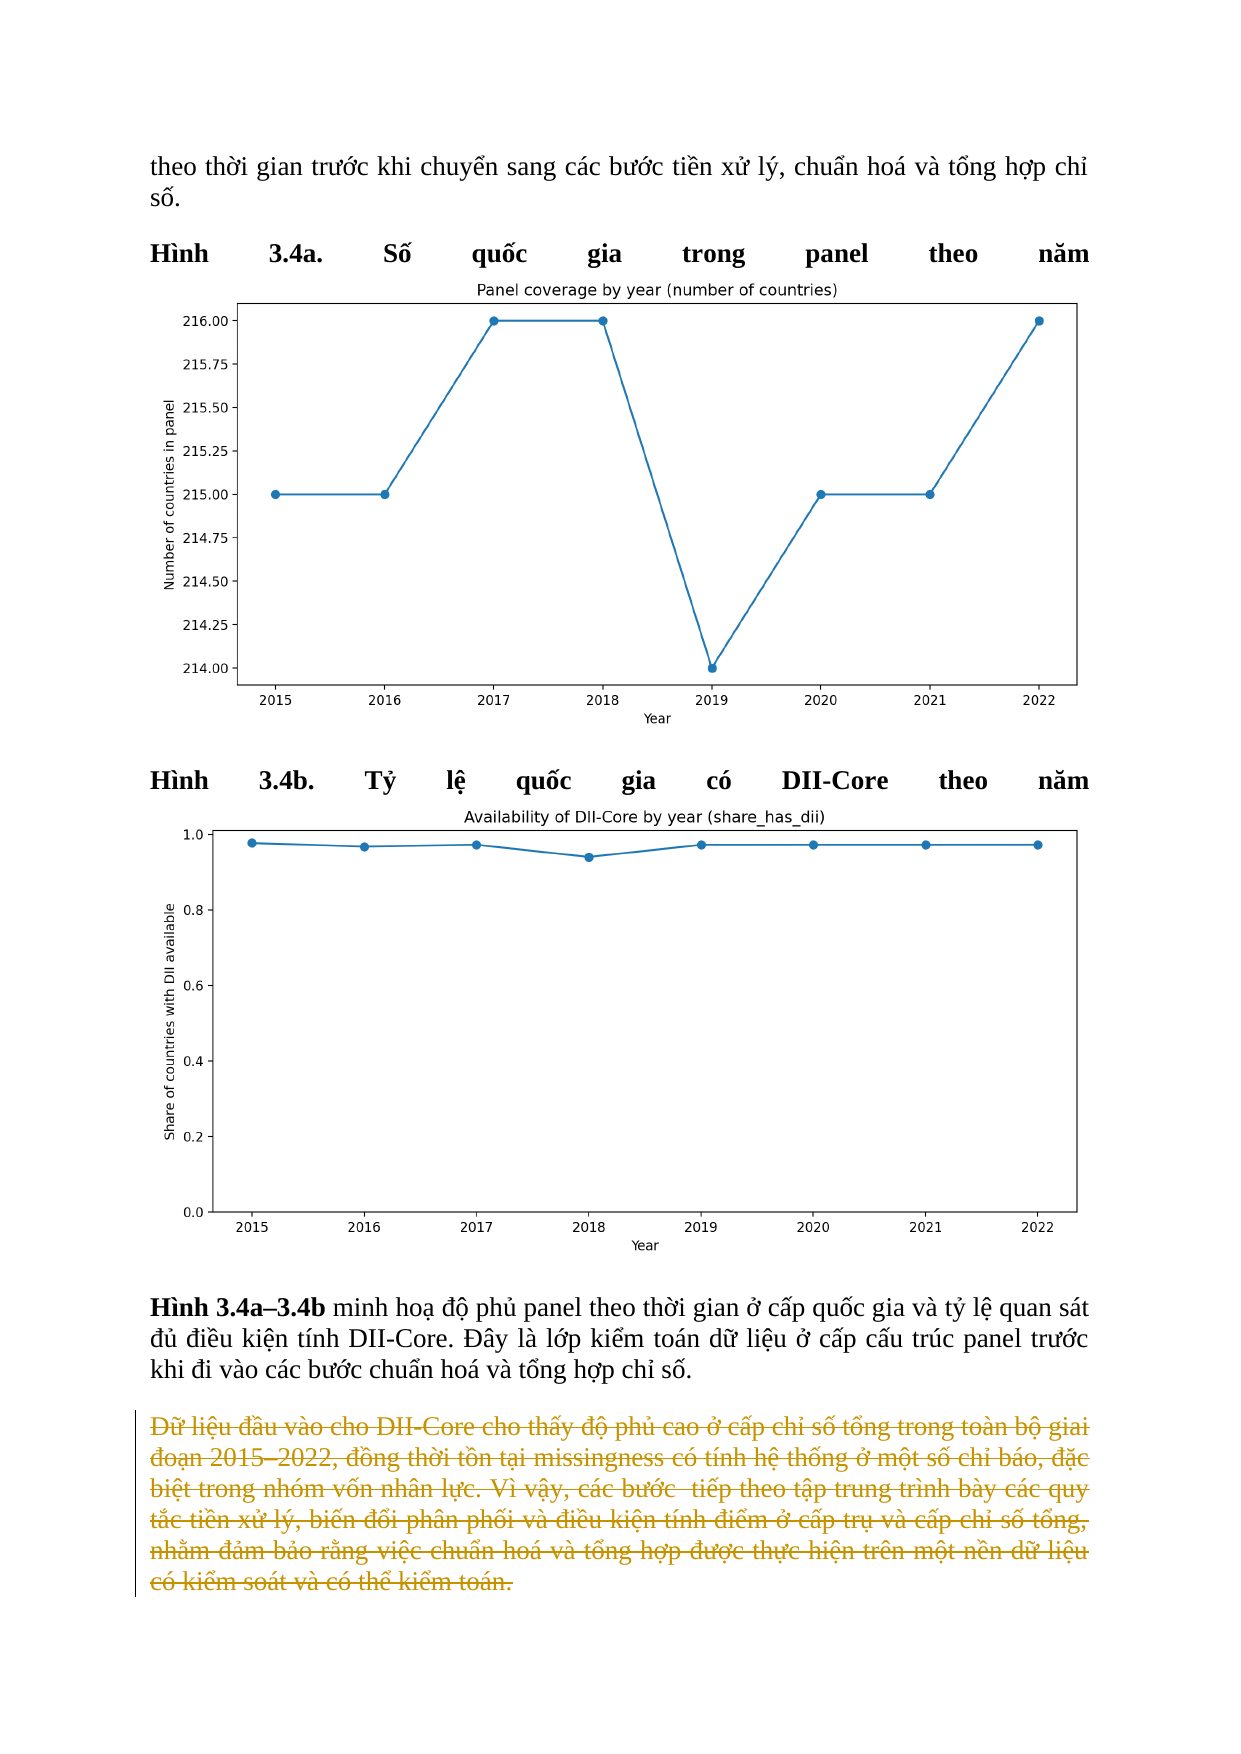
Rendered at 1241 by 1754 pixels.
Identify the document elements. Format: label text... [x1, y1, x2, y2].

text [150, 150, 1090, 212]
picture [150, 268, 1091, 740]
picture [150, 795, 1091, 1267]
text Hình 3.4a. Số quốc gia trong panel theo năm [150, 237, 1090, 268]
text Hình 3.4a–3.4b minh hoạ độ phủ panel theo thời gian ở cấp quốc gia và tỷ lệ quan sát đủ điều kiện tính DII-Core. Đây là lớp kiểm toán dữ liệu ở cấp cấu trúc panel trước khi đi vào các bước chuẩn hoá và tổng hợp chỉ số. [150, 1291, 1090, 1385]
text Hình 3.4b. Tỷ lệ quốc gia có DII-Core theo năm [150, 764, 1090, 795]
